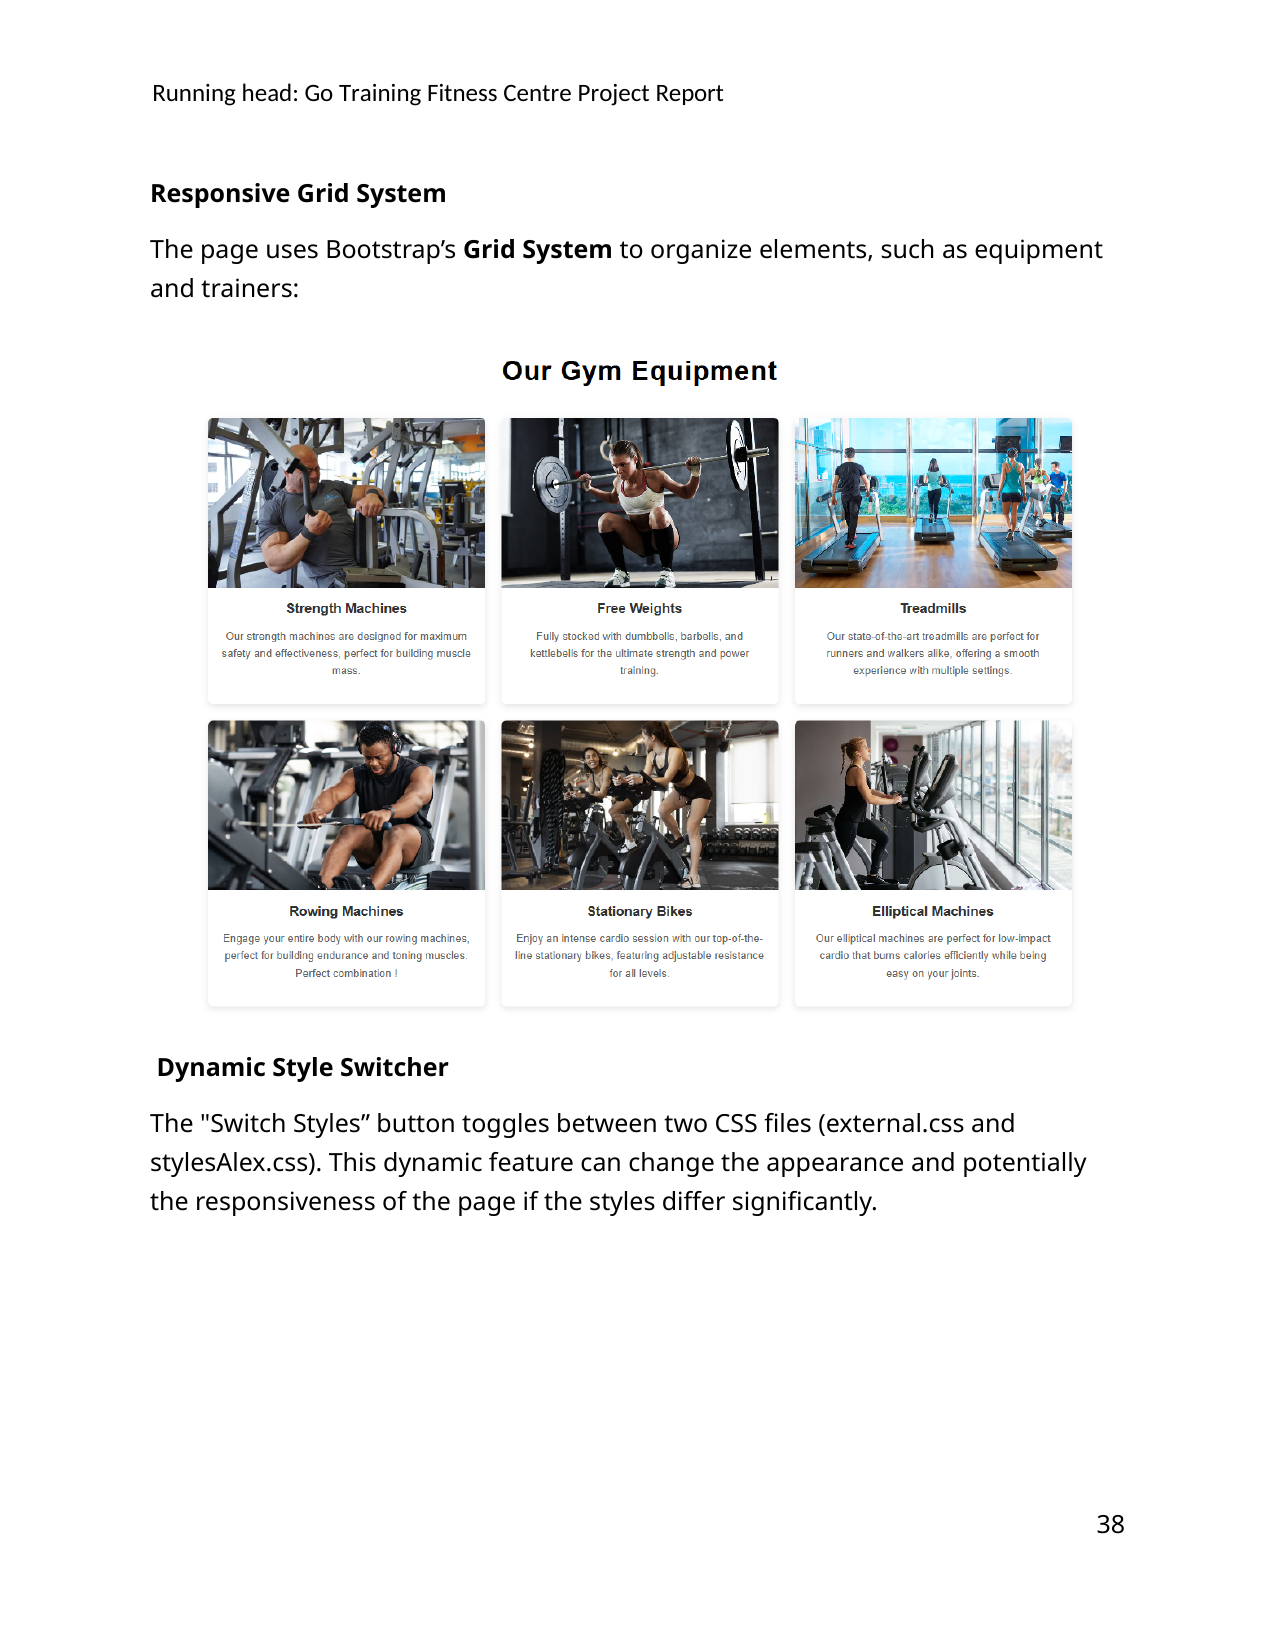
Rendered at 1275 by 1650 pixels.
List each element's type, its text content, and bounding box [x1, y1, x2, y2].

text The page uses Bootstrap’s Grid System to organize elements, such as equipment and trainers: [150, 232, 1125, 305]
text Responsive Grid System [150, 176, 1125, 210]
picture [150, 326, 1125, 1028]
text The "Switch Styles” button toggles between two CSS files (external.css and stylesAlex.css). This dynamic feature can change the appearance and potentially the responsiveness of the page if the styles differ significantly. [150, 1106, 1125, 1218]
text Dynamic Style Switcher [150, 1050, 1125, 1084]
